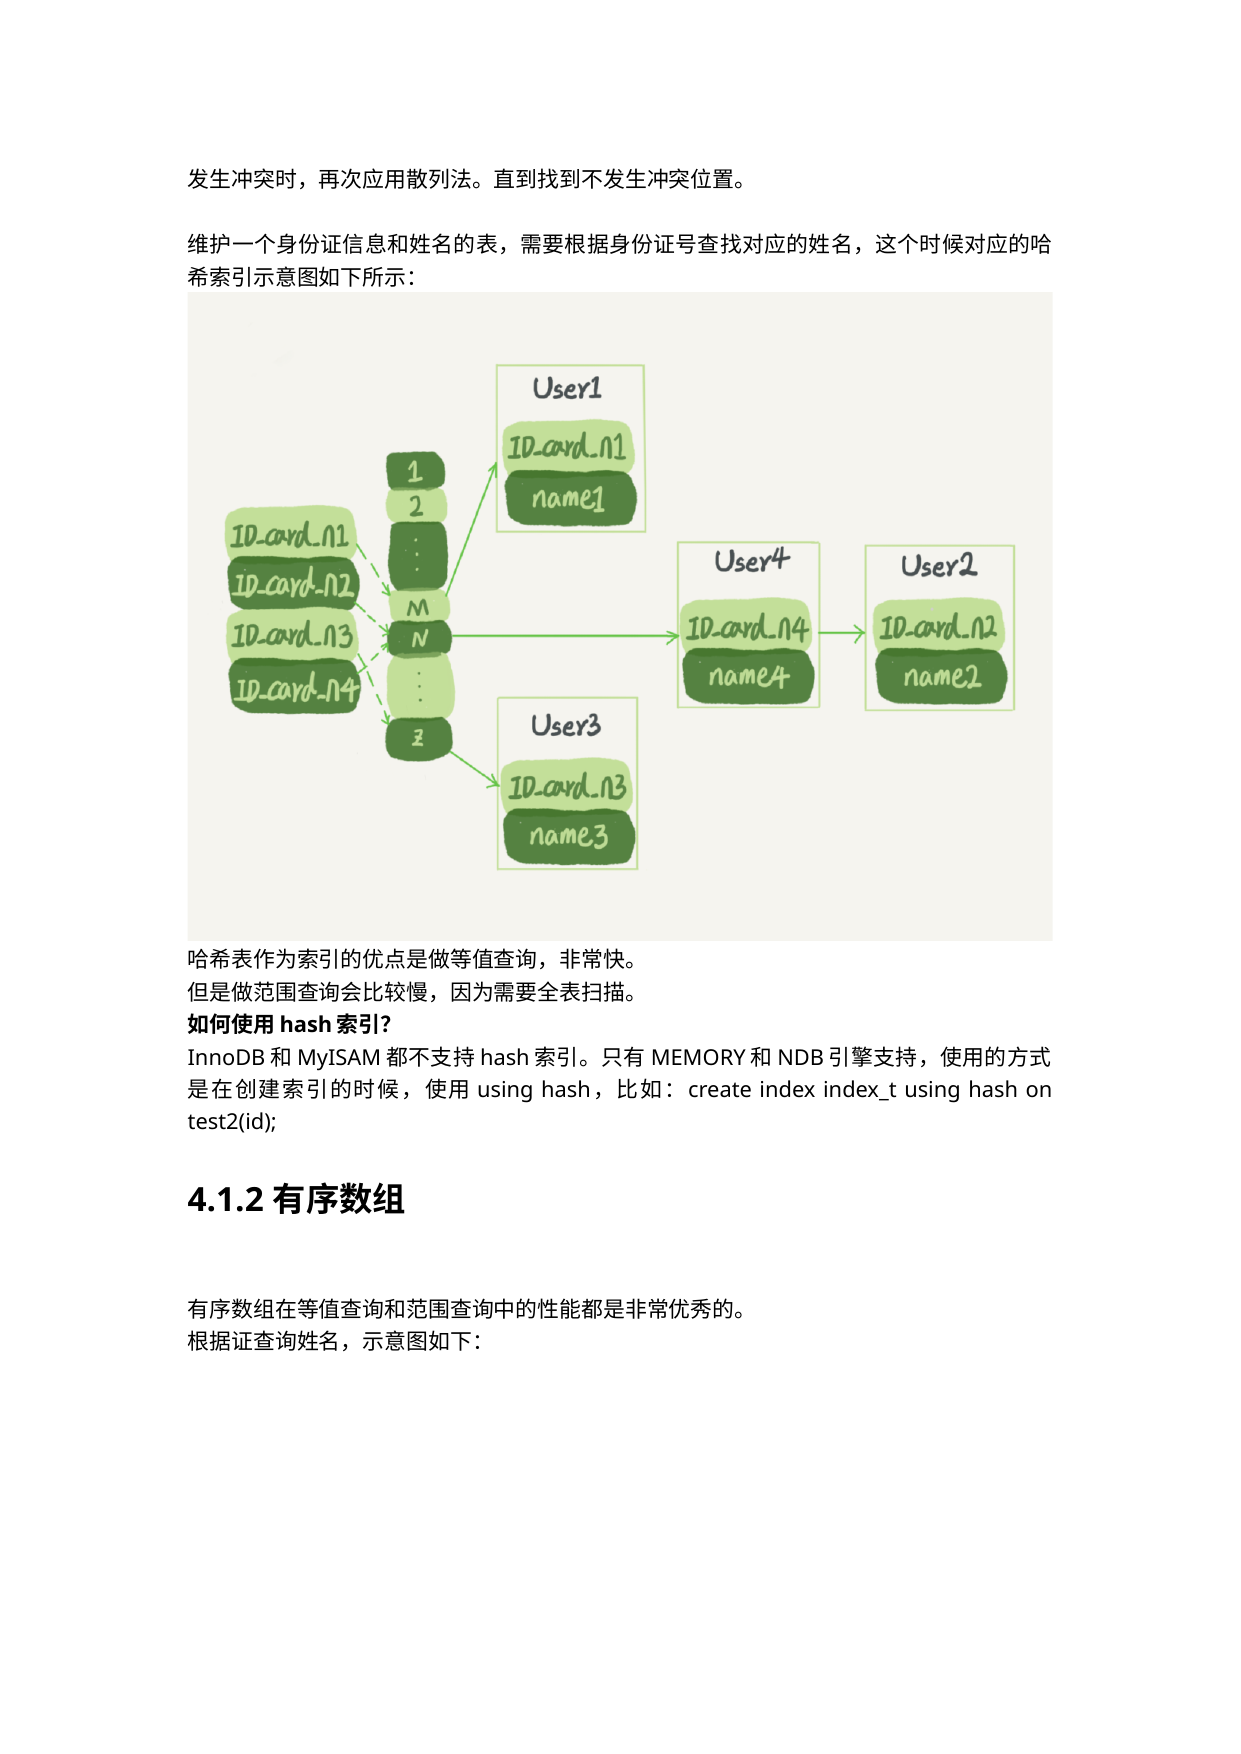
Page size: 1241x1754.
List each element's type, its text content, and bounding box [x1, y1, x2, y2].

text 如何使用hash索引？ [187, 1007, 1053, 1039]
text InnoDB和MyISAM都不支持hash索引。只有MEMORY和NDB引擎支持，使用的方式是在创建索引的时候，使用using hash，比如：create index index_t using hash on test2(id); [187, 1039, 1053, 1137]
text 维护一个身份证信息和姓名的表，需要根据身份证号查找对应的姓名，这个时候对应的哈希索引示意图如下所示： [187, 227, 1053, 292]
subtitle 4.1.2 有序数组 [187, 1164, 1053, 1229]
text 有序数组在等值查询和范围查询中的性能都是非常优秀的。 [187, 1291, 1053, 1324]
text 发生冲突时，再次应用散列法。直到找到不发生冲突位置。 [187, 162, 1053, 194]
picture [187, 292, 1053, 941]
text 但是做范围查询会比较慢，因为需要全表扫描。 [187, 974, 1053, 1007]
text 根据证查询姓名，示意图如下： [187, 1324, 1053, 1356]
text 哈希表作为索引的优点是做等值查询，非常快。 [187, 942, 1053, 974]
